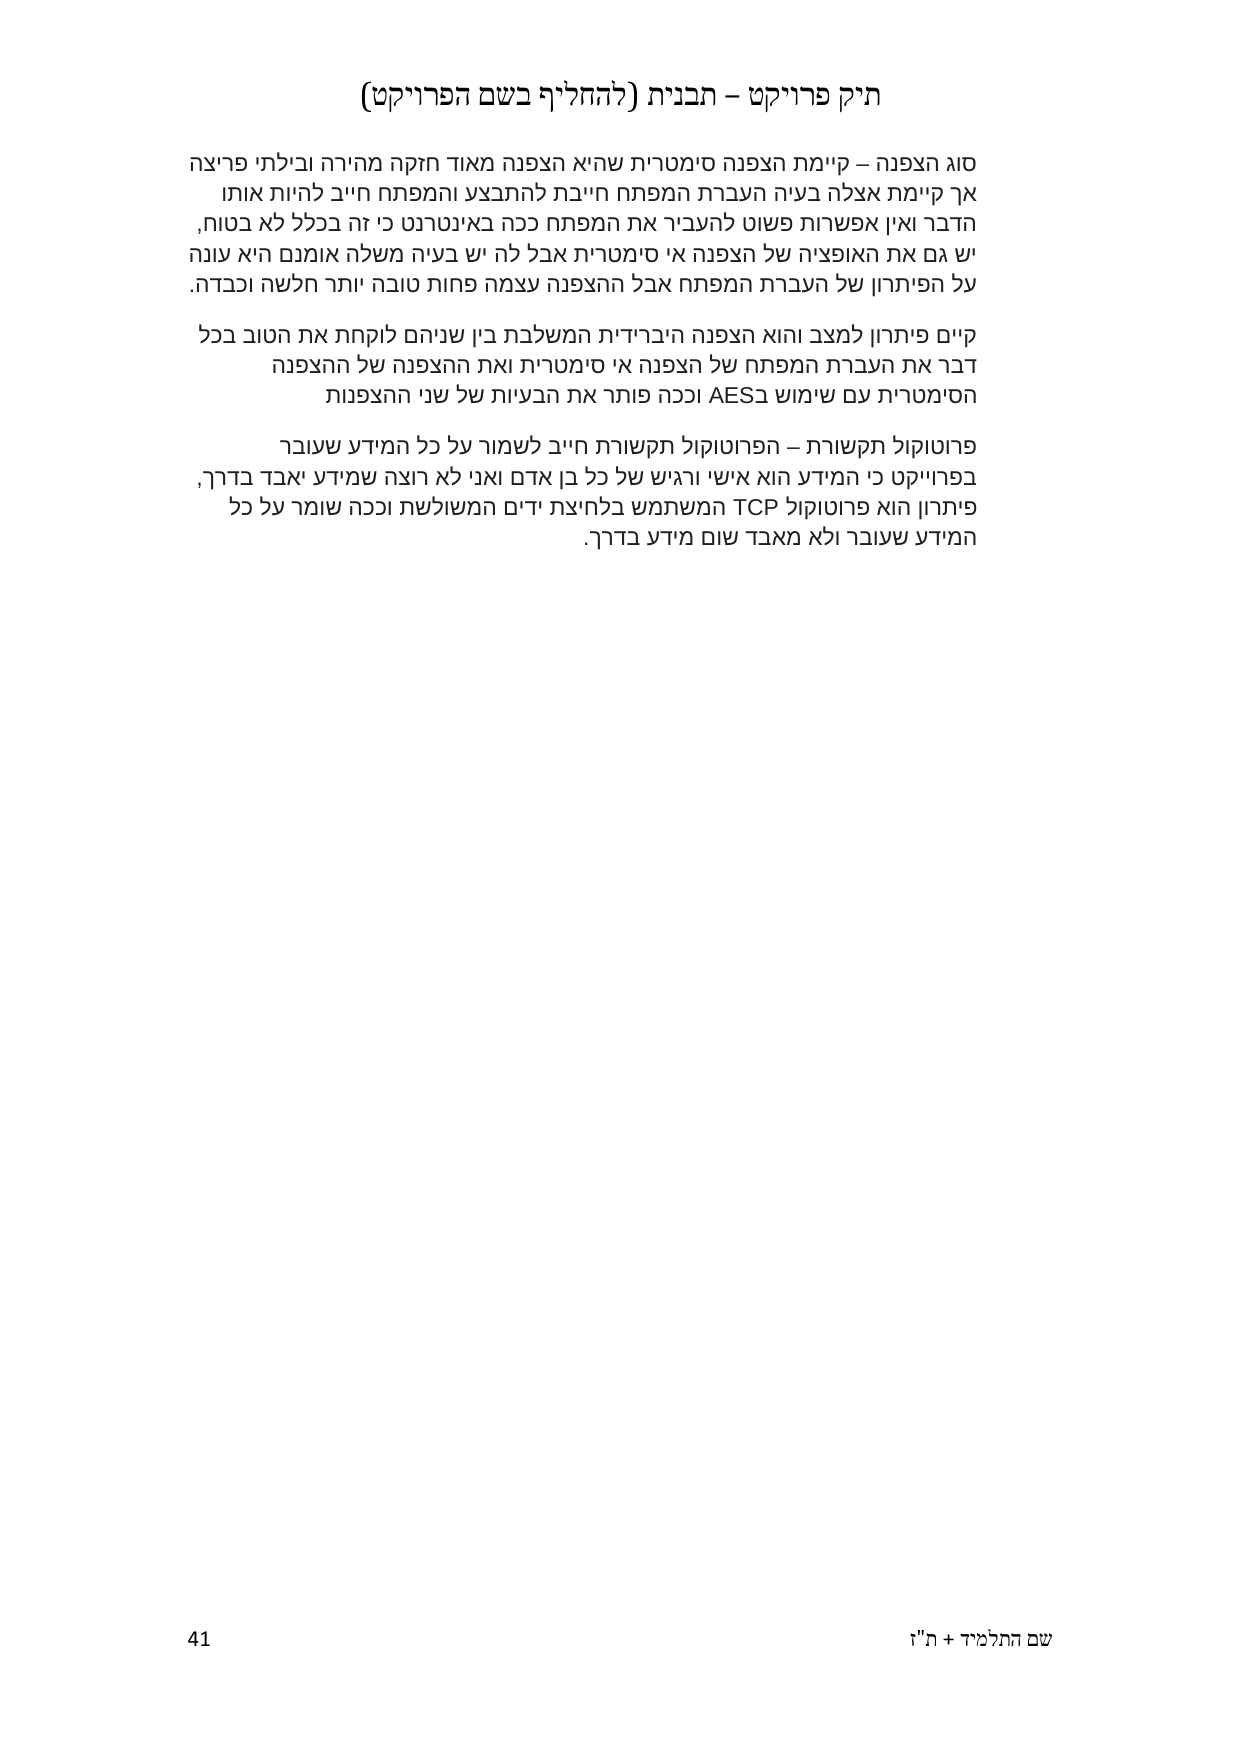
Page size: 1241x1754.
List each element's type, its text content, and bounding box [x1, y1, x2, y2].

text פרוטוקול תקשורת – הפרוטוקול תקשורת חייב לשמור על כל המידע שעובר בפרוייקט כי המידע הוא אישי ורגיש של כל בן אדם ואני לא רוצה שמידע יאבד בדרך, פיתרון הוא פרוטוקול TCP המשתמש בלחיצת ידים המשולשת וככה שומר על כל המידע שעובר ולא מאבד שום מידע בדרך. [187, 433, 978, 550]
text קיים פיתרון למצב והוא הצפנה היברידית המשלבת בין שניהם לוקחת את הטוב בכל דבר את העברת המפתח של הצפנה אי סימטרית ואת ההצפנה של ההצפנה הסימטרית עם שימוש בAES וככה פותר את הבעיות של שני ההצפנות [187, 322, 978, 409]
text סוג הצפנה – קיימת הצפנה סימטרית שהיא הצפנה מאוד חזקה מהירה ובילתי פריצה אך קיימת אצלה בעיה העברת המפתח חייבת להתבצע והמפתח חייב להיות אותו הדבר ואין אפשרות פשוט להעביר את המפתח ככה באינטרנט כי זה בכלל לא בטוח, יש גם את האופציה של הצפנה אי סימטרית אבל לה יש בעיה משלה אומנם היא עונה על הפיתרון של העברת המפתח אבל ההצפנה עצמה פחות טובה יותר חלשה וכבדה. [187, 150, 978, 297]
